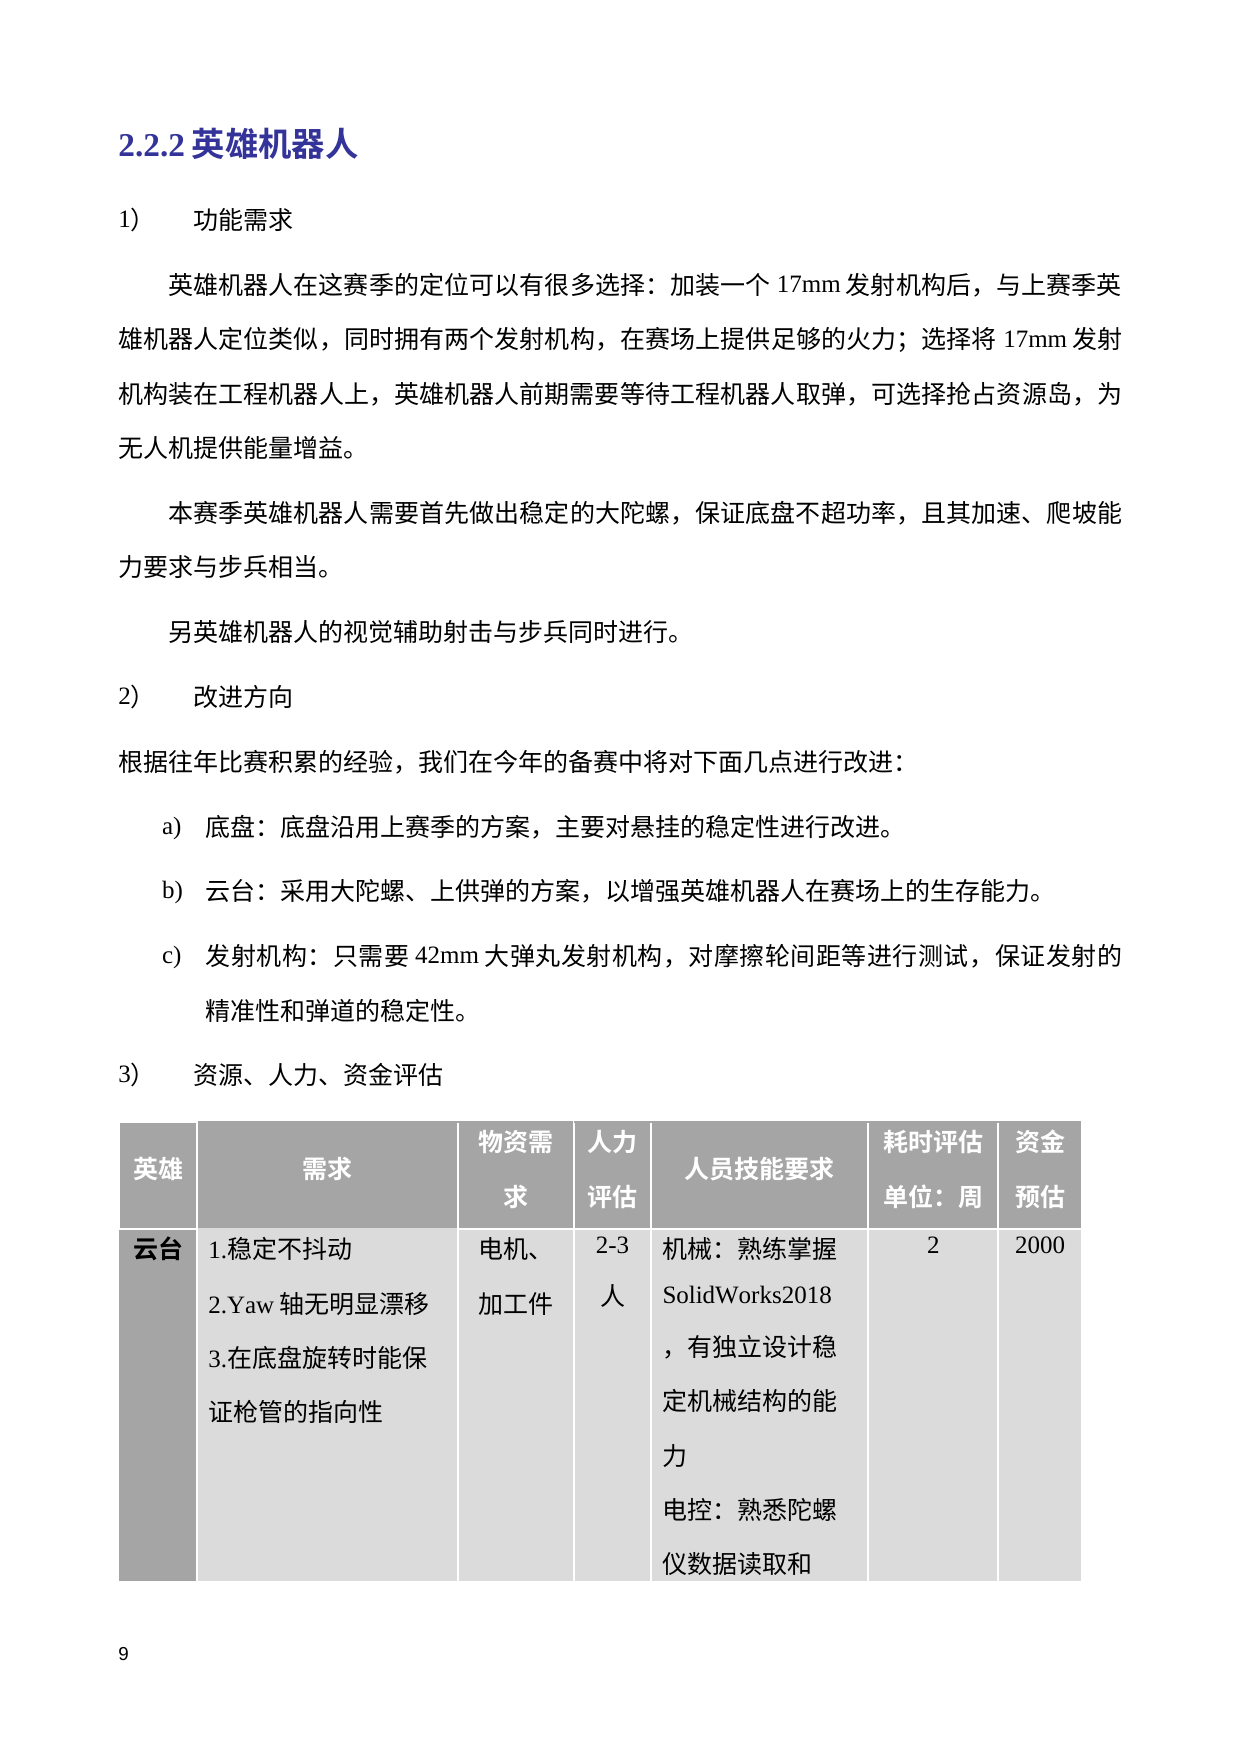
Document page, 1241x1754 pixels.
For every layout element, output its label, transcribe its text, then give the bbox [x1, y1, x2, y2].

list 云台：采用大陀螺、上供弹的方案，以增强英雄机器人在赛场上的生存能力。 [162, 872, 1122, 908]
table_cell 电机、加工件 [459, 1230, 573, 1581]
list 发射机构：只需要42mm大弹丸发射机构，对摩擦轮间距等进行测试，保证发射的精准性和弹道的稳定性。 [162, 937, 1122, 1027]
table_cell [198, 1228, 457, 1581]
table_header 人员技能要求 [651, 1121, 868, 1228]
text 英雄机器人在这赛季的定位可以有很多选择：加装一个17mm发射机构后，与上赛季英雄机器人定位类似，同时拥有两个发射机构，在赛场上提供足够的火力；选择将17mm发射机构装在工程机器人上，英雄机器人前期需要等待工程机器人取弹，可选择抢占资源岛，为无人机提供能量增益。 [118, 266, 1122, 465]
table_cell 2000 [999, 1230, 1081, 1581]
table_header 需求 [198, 1121, 458, 1228]
text 另英雄机器人的视觉辅助射击与步兵同时进行。 [118, 613, 1122, 649]
subtitle 2.2.2英雄机器人 [118, 118, 1122, 166]
table_header 耗时评估 单位：周 [868, 1121, 998, 1228]
table_header 物资需求 [458, 1121, 573, 1228]
list 功能需求 [118, 201, 1122, 237]
table_cell 2-3人 [575, 1230, 650, 1581]
list 底盘：底盘沿用上赛季的方案，主要对悬挂的稳定性进行改进。 [162, 807, 1122, 843]
text 根据往年比赛积累的经验，我们在今年的备赛中将对下面几点进行改进： [118, 742, 1122, 778]
table_header 资金预估 [998, 1121, 1081, 1228]
list 改进方向 [118, 677, 1122, 714]
list 资源、人力、资金评估 [118, 1056, 1122, 1092]
text 本赛季英雄机器人需要首先做出稳定的大陀螺，保证底盘不超功率，且其加速、爬坡能力要求与步兵相当。 [118, 493, 1122, 584]
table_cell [652, 1230, 867, 1581]
table_cell 2 [869, 1230, 997, 1581]
table_header 人力评估 [574, 1121, 651, 1228]
table_header 英雄 [120, 1123, 196, 1228]
table_cell 云台 [119, 1230, 196, 1581]
